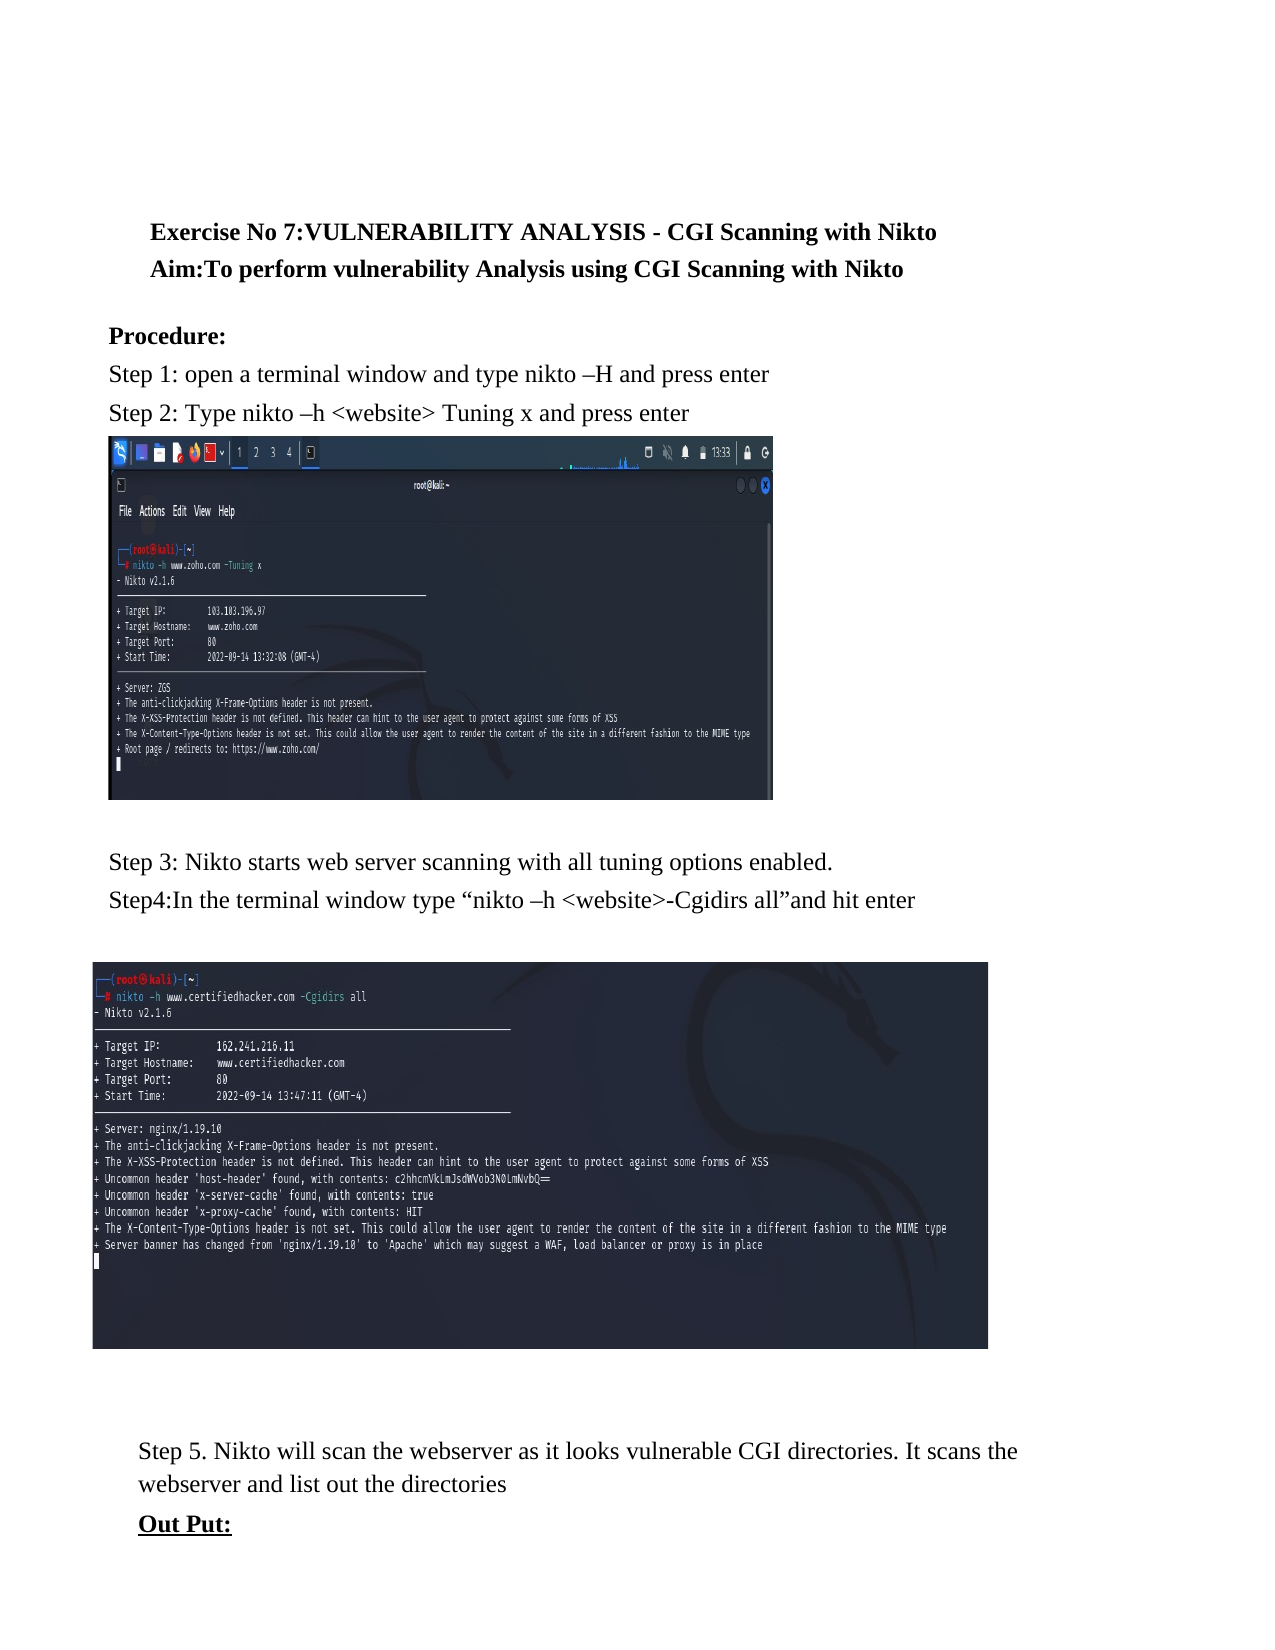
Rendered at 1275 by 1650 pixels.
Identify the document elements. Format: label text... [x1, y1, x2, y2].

text Exercise No 7:VULNERABILITY ANALYSIS - CGI Scanning with Nikto [150, 217, 1229, 246]
text Procedure: [108, 321, 1229, 350]
text Step 5. Nikto will scan the webserver as it looks vulnerable CGI directories. It scans the webserver and list out the directories [138, 1436, 1087, 1497]
text Step 1: open a terminal window and type nikto –H and press enter [108, 359, 1275, 388]
picture [108, 436, 773, 800]
text Out Put: [138, 1509, 1087, 1538]
text Step 3: Nikto starts web server scanning with all tuning options enabled. [108, 847, 1229, 876]
text Step 2: Type nikto –h <website> Tuning x and press enter [108, 398, 1229, 427]
text Step4:In the terminal window type “nikto –h <website>-Cgidirs all”and hit enter [108, 886, 1229, 914]
picture [92, 962, 989, 1349]
text Aim:To perform vulnerability Analysis using CGI Scanning with Nikto [150, 254, 1229, 283]
